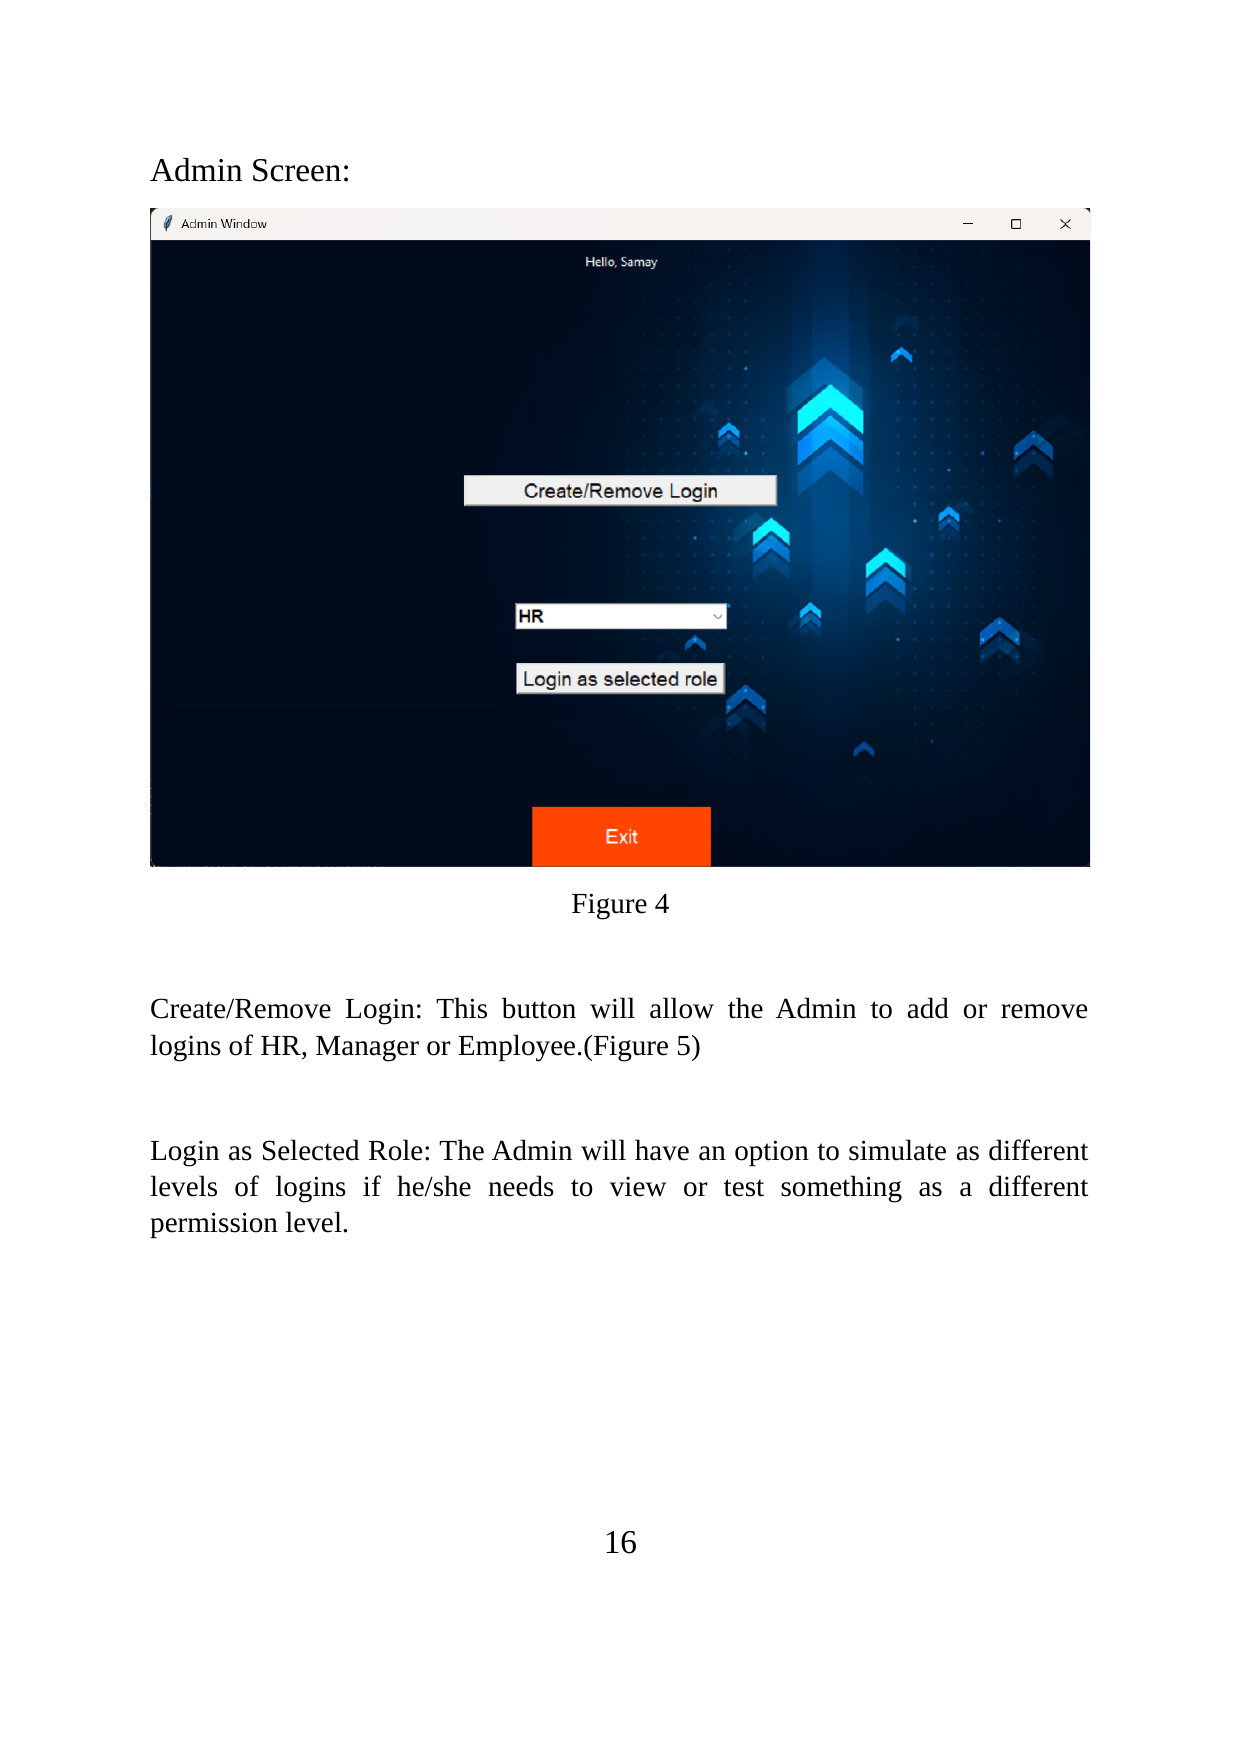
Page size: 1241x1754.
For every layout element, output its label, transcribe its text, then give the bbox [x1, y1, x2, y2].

text Figure 4 [150, 886, 1090, 919]
text Create/Remove Login: This button will allow the Admin to add or remove logins of HR, Manager or Employee.(Figure 5) [150, 992, 1090, 1061]
text Login as Selected Role: The Admin will have an option to simulate as different levels of logins if he/she needs to view or test something as a different permission level. [150, 1133, 1090, 1239]
text 16 [150, 1522, 1090, 1561]
text Admin Screen: [150, 150, 1090, 188]
picture [150, 208, 1091, 867]
